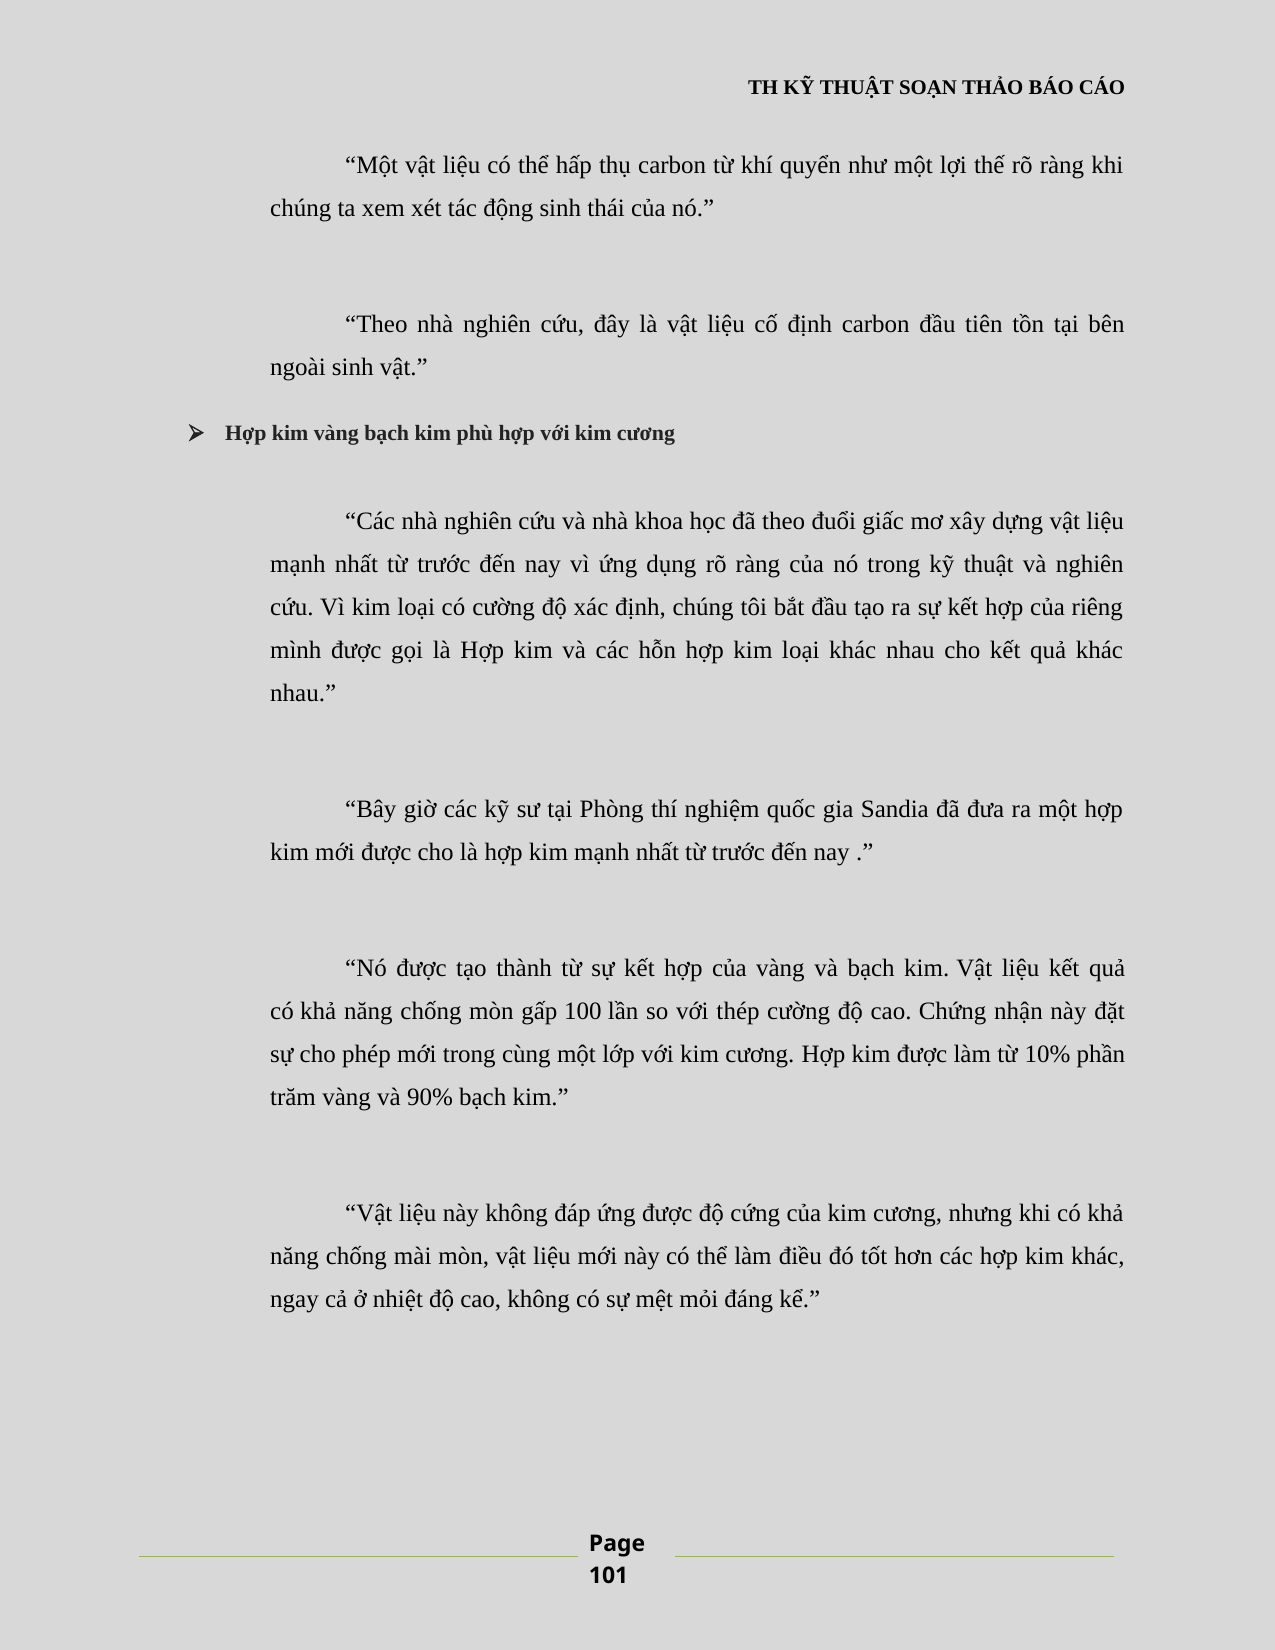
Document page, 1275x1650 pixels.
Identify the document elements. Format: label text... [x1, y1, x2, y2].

subtitle “Các nhà nghiên cứu và nhà khoa học đã theo đuổi giấc mơ xây dựng vật liệu mạnh nhất từ ​​trước đến nay vì ứng dụng rõ ràng của nó trong kỹ thuật và nghiên cứu. Vì kim loại có cường độ xác định, chúng tôi bắt đầu tạo ra sự kết hợp của riêng mình được gọi là Hợp kim và các hỗn hợp kim loại khác nhau cho kết quả khác nhau.” [270, 506, 1125, 707]
subtitle “Theo nhà nghiên cứu, đây là vật liệu cố định carbon đầu tiên tồn tại bên ngoài sinh vật.” [270, 309, 1125, 381]
subtitle “Một vật liệu có thể hấp thụ carbon từ khí quyển như một lợi thế rõ ràng khi chúng ta xem xét tác động sinh thái của nó.” [270, 150, 1125, 222]
subtitle “Vật liệu này không đáp ứng được độ cứng của kim cương, nhưng khi có khả năng chống mài mòn, vật liệu mới này có thể làm điều đó tốt hơn các hợp kim khác, ngay cả ở nhiệt độ cao, không có sự mệt mỏi đáng kể.” [270, 1198, 1125, 1313]
subtitle “Bây giờ các kỹ sư tại Phòng thí nghiệm quốc gia Sandia đã đưa ra một hợp kim mới được cho là hợp kim mạnh nhất từ ​​trước đến nay .” [270, 794, 1125, 866]
subtitle Hợp kim vàng bạch kim phù hợp với kim cương [187, 420, 1125, 445]
subtitle “Nó được tạo thành từ sự kết hợp của vàng và bạch kim. Vật liệu kết quả có khả năng chống mòn gấp 100 lần so với thép cường độ cao. Chứng nhận này đặt sự cho phép mới trong cùng một lớp với kim cương. Hợp kim được làm từ 10% phần trăm vàng và 90% bạch kim.” [270, 953, 1125, 1111]
